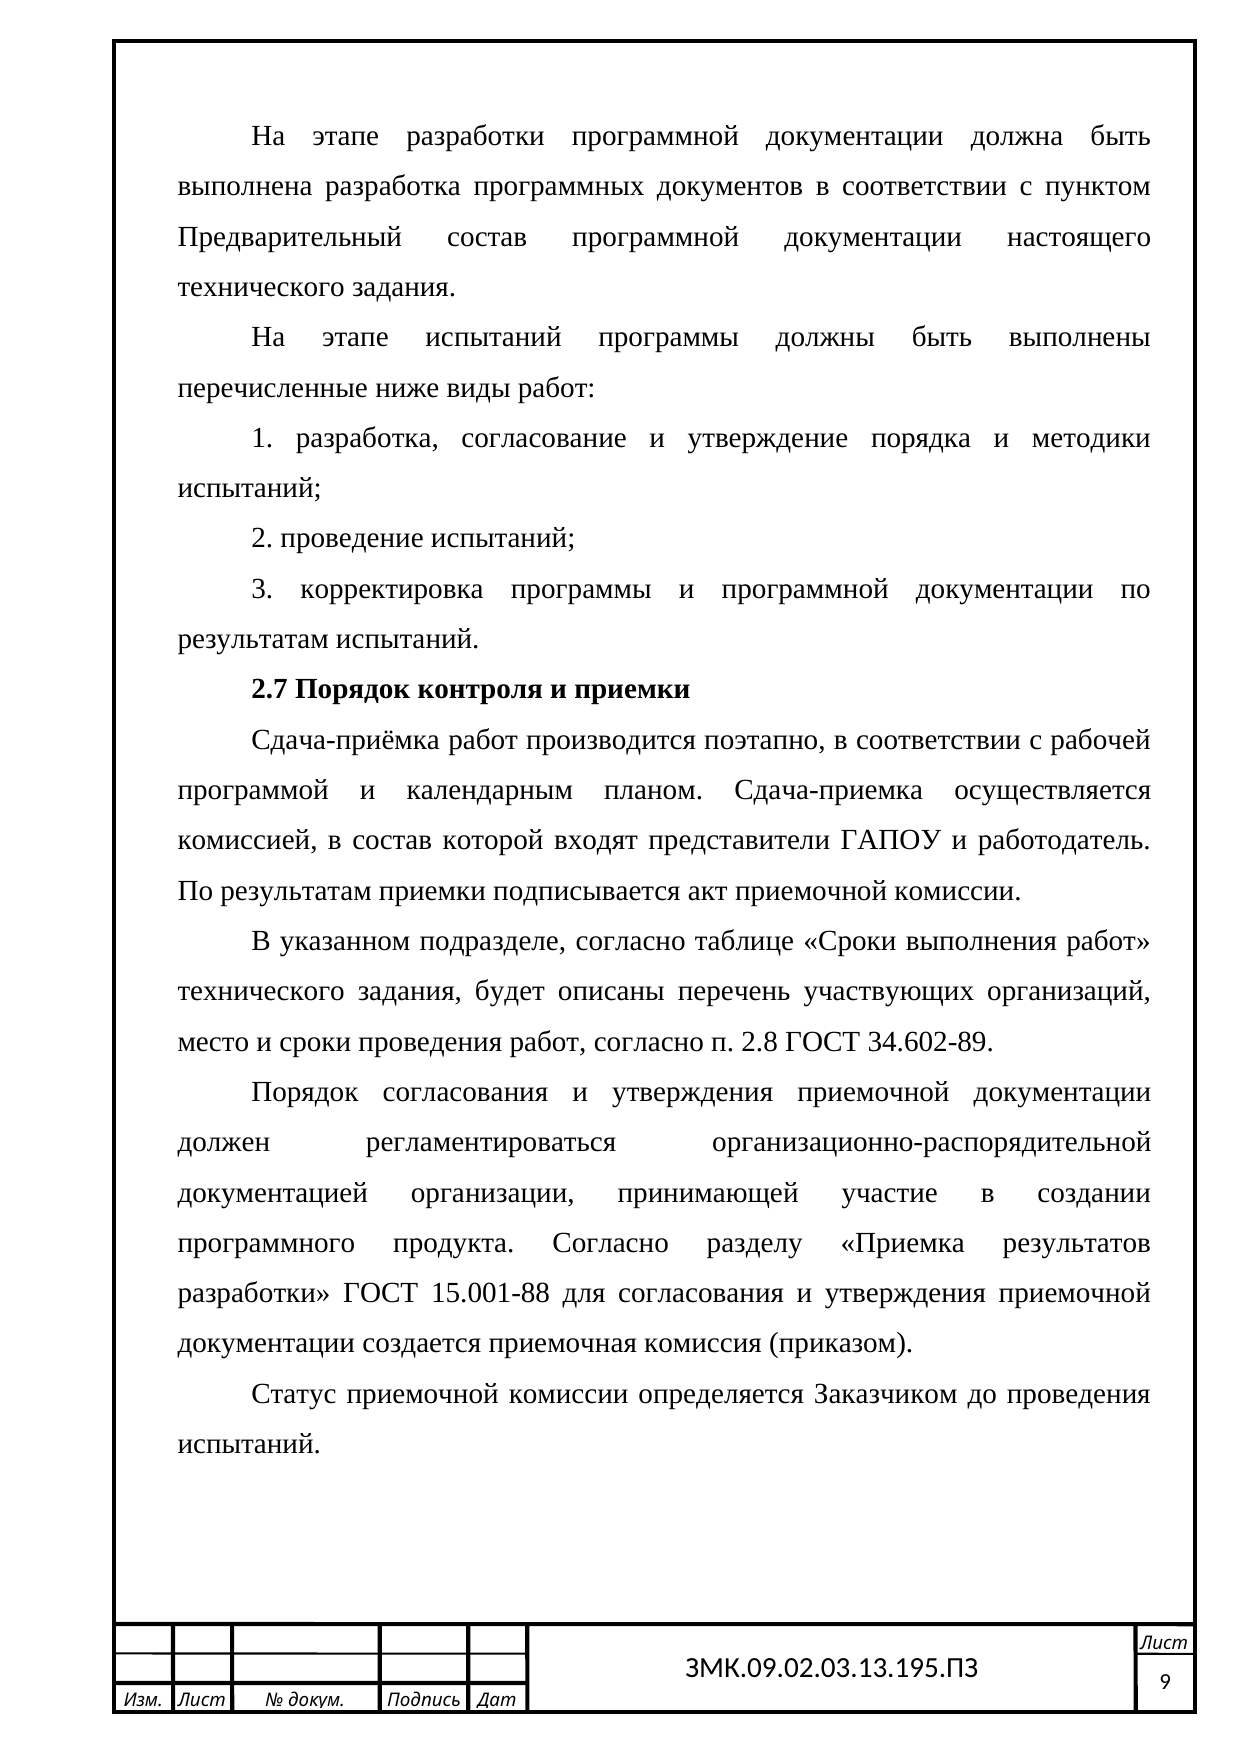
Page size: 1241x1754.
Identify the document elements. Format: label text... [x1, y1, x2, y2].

text В указанном подразделе, согласно таблице «Сроки выполнения работ» технического задания, будет описаны перечень участвующих организаций, место и сроки проведения работ, согласно п. 2.8 ГОСТ 34.602-89. [177, 923, 1152, 1057]
text 2. проведение испытаний; [177, 521, 1152, 554]
text На этапе испытаний программы должны быть выполнены перечисленные ниже виды работ: [177, 319, 1152, 403]
text Статус приемочной комиссии определяется Заказчиком до проведения испытаний. [177, 1376, 1152, 1460]
text 1. разработка, согласование и утверждение порядка и методики испытаний; [177, 420, 1152, 504]
text Порядок согласования и утверждения приемочной документации должен регламентироваться организационно-распорядительной документацией организации, принимающей участие в создании программного продукта. Согласно разделу «Приемка результатов разработки» ГОСТ 15.001-88 для согласования и утверждения приемочной документации создается приемочная комиссия (приказом). [177, 1074, 1152, 1359]
text 3. корректировка программы и программной документации по результатам испытаний. [177, 571, 1152, 655]
text Сдача-приёмка работ производится поэтапно, в соответствии с рабочей программой и календарным планом. Сдача-приемка осуществляется комиссией, в состав которой входят представители ГАПОУ и работодатель. По результатам приемки подписывается акт приемочной комиссии. [177, 722, 1152, 906]
text 2.7 Порядок контроля и приемки [177, 672, 1152, 705]
text На этапе разработки программной документации должна быть выполнена разработка программных документов в соответствии с пунктом Предварительный состав программной документации настоящего технического задания. [177, 118, 1152, 303]
